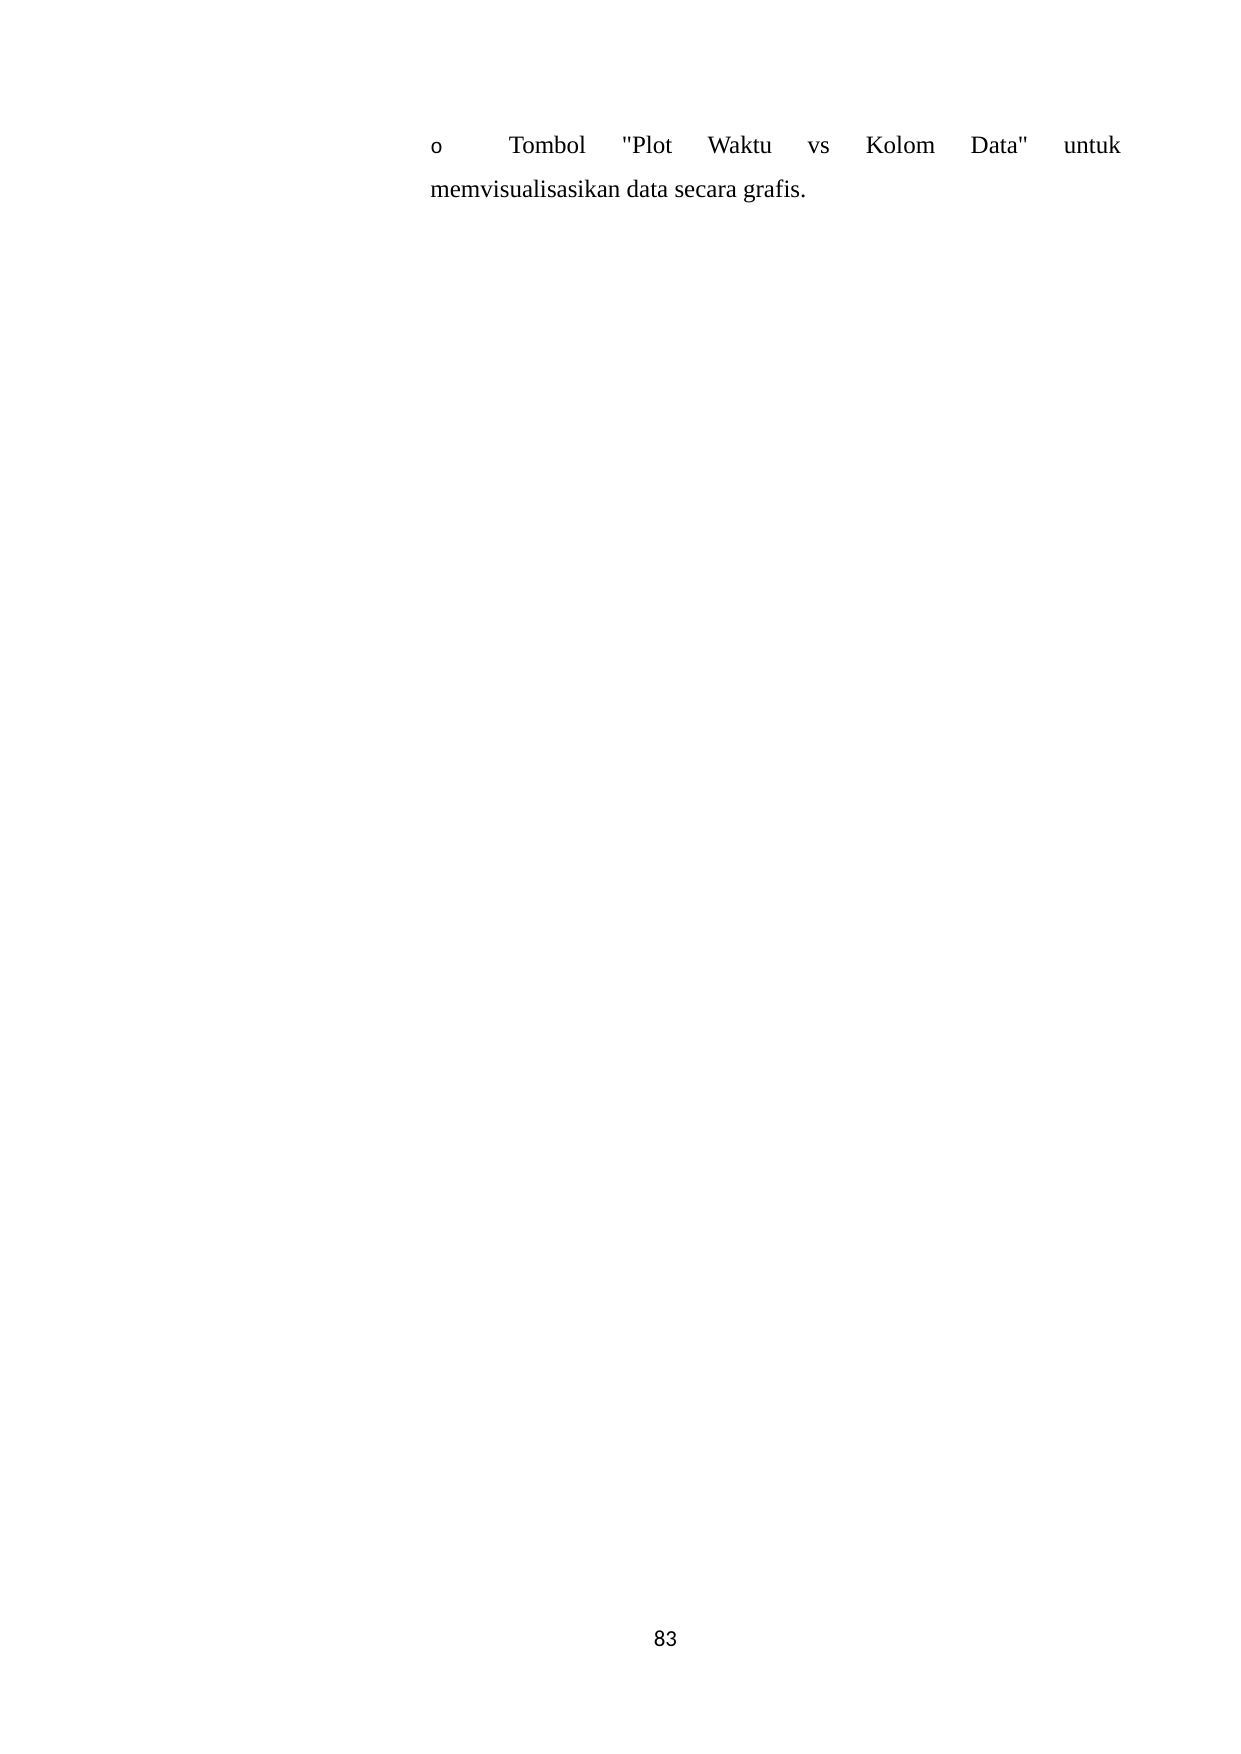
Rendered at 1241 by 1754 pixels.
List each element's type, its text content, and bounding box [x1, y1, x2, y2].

list Tombol "Plot Waktu vs Kolom Data" untuk memvisualisasikan data secara grafis. [430, 130, 1121, 203]
